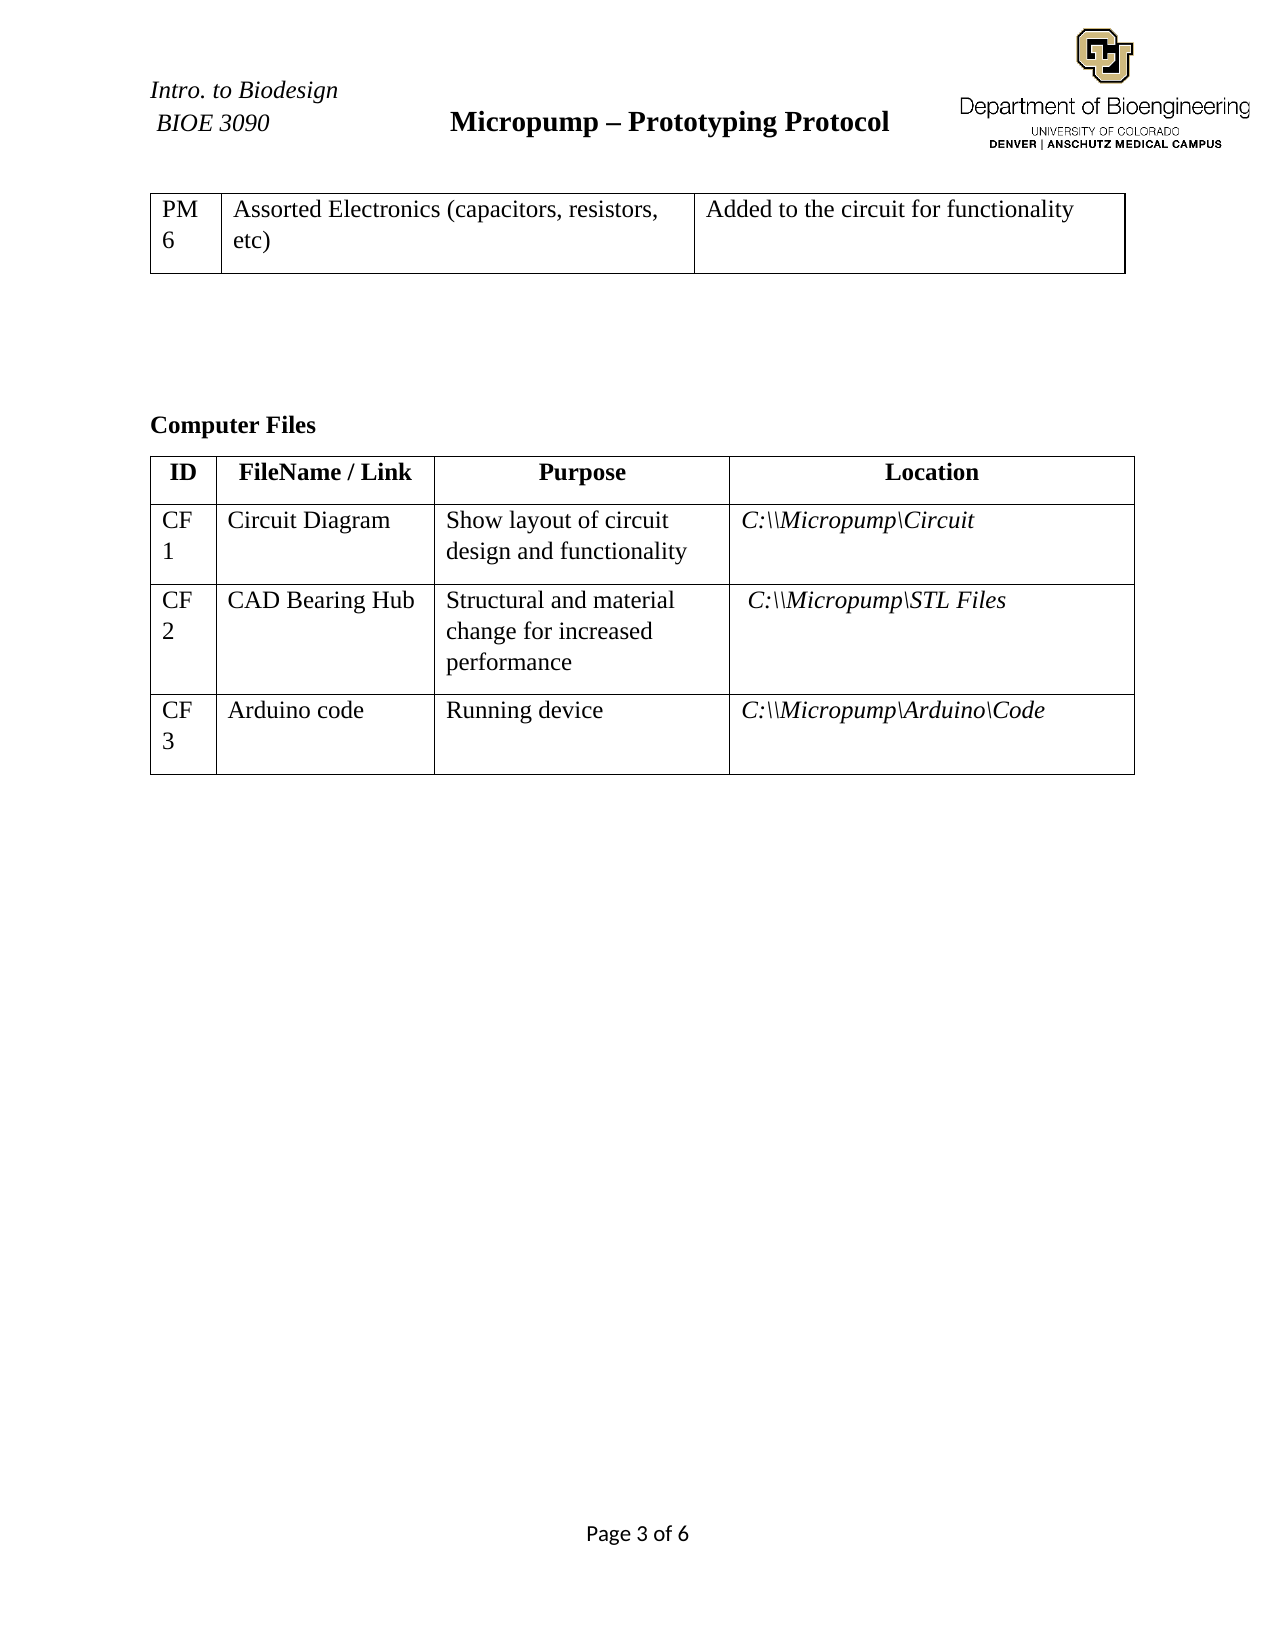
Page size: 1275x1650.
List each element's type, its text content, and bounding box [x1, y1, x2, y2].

table_cell C:\\Micropump\Circuit [730, 505, 1134, 584]
table_cell CF3 [151, 695, 216, 774]
table_cell Assorted Electronics (capacitors, resistors, etc) [222, 194, 694, 273]
table_header ID [151, 457, 216, 504]
table_cell Running device [435, 695, 729, 774]
table_cell CAD Bearing Hub [217, 585, 434, 694]
table_cell PM6 [151, 194, 221, 273]
table_cell Structural and material change for increased performance [435, 585, 729, 694]
table_header FileName / Link [217, 457, 434, 504]
table_cell Arduino code [217, 695, 434, 774]
table_cell Show layout of circuit design and functionality [435, 505, 729, 584]
table_cell C:\\Micropump\Arduino\Code [730, 695, 1134, 774]
picture [960, 28, 1250, 150]
table_cell Added to the circuit for functionality [695, 194, 1124, 273]
text Computer Files [150, 410, 1125, 439]
table_header Purpose [435, 457, 729, 504]
table_cell CF2 [151, 585, 216, 694]
table_cell C:\\Micropump\STL Files [730, 585, 1134, 694]
table_header Location [730, 457, 1134, 504]
table_cell Circuit Diagram [217, 505, 434, 584]
table_cell CF1 [151, 505, 216, 584]
